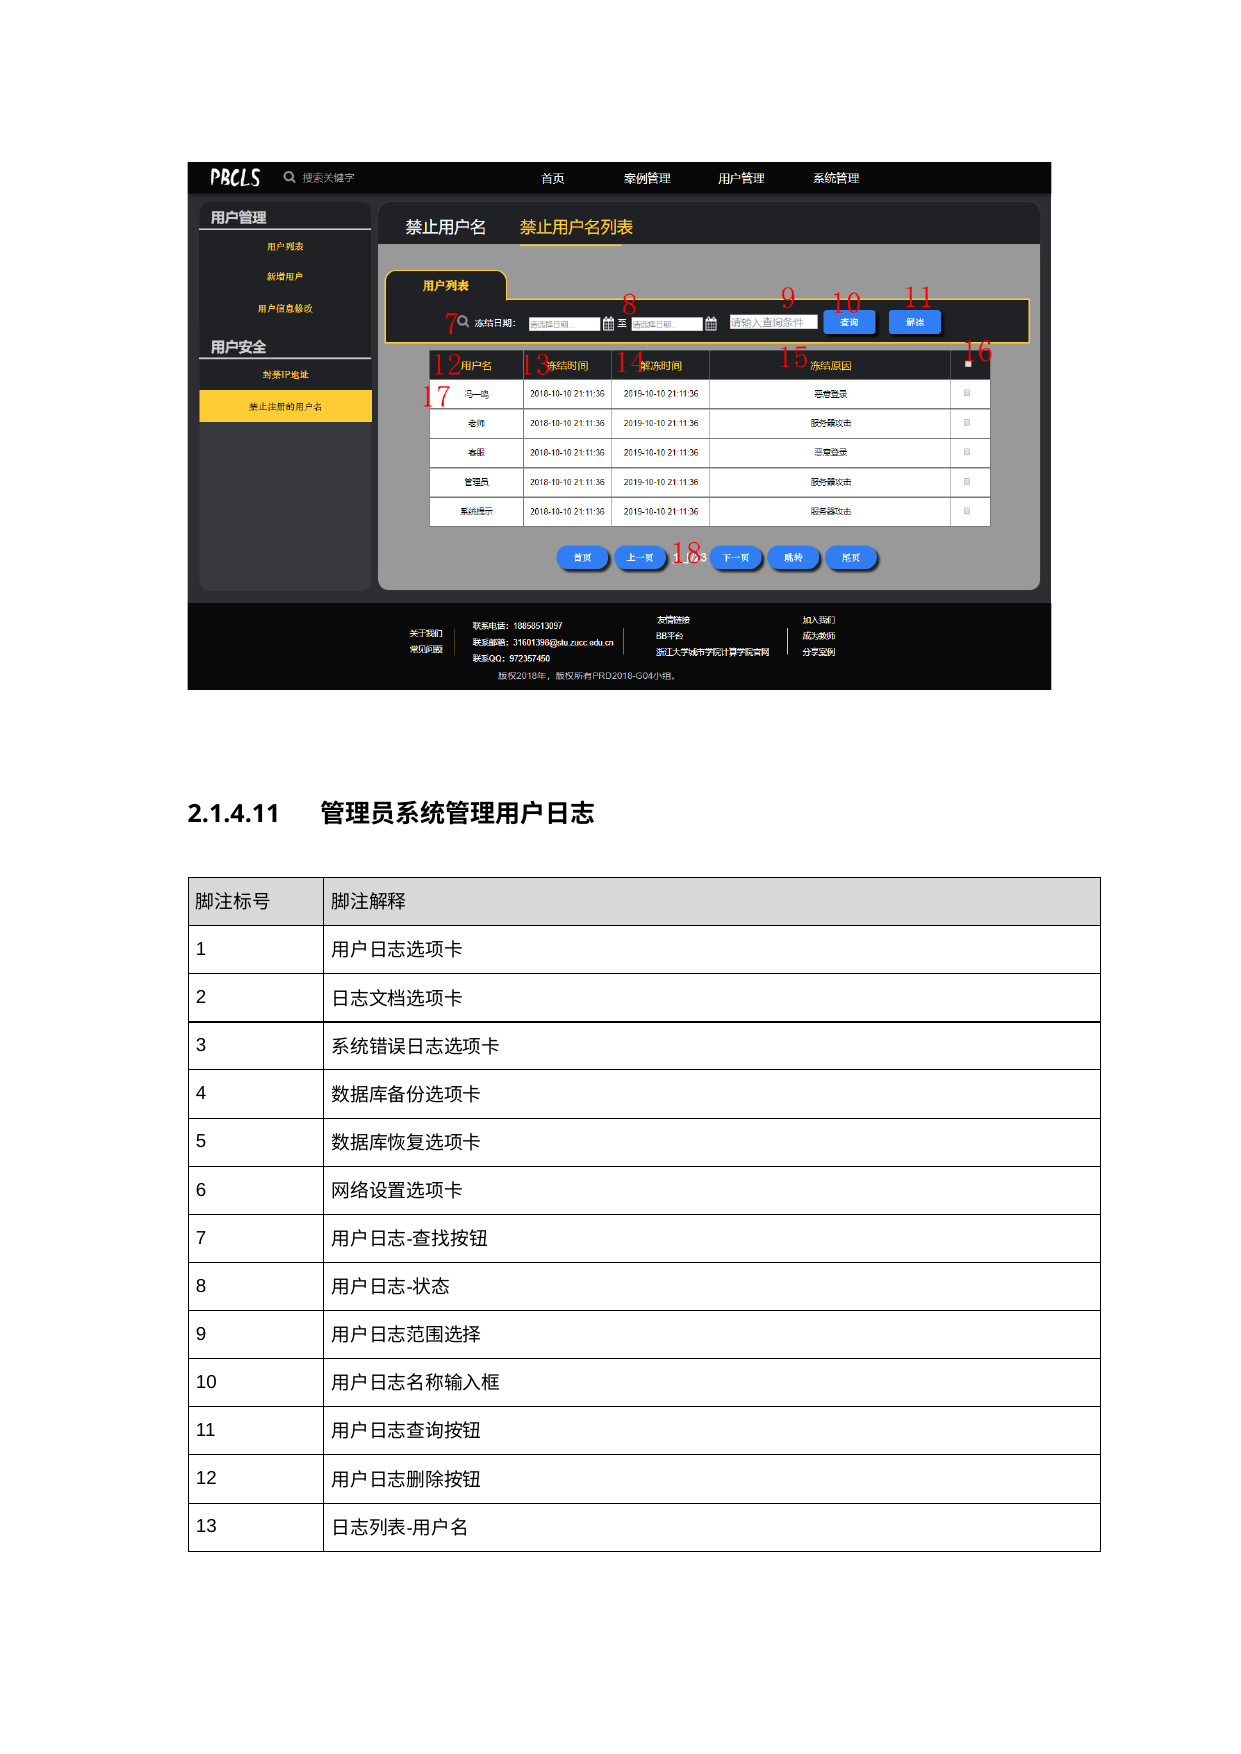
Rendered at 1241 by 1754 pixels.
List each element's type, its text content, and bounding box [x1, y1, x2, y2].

table_cell 4 [189, 1070, 323, 1117]
text 管理员系统管理用户日志 [187, 779, 1053, 844]
table_cell 数据库备份选项卡 [324, 1070, 1100, 1117]
table_cell 8 [189, 1263, 323, 1310]
table_cell 系统错误日志选项卡 [324, 1023, 1100, 1069]
table_cell 7 [189, 1215, 323, 1262]
table_header 脚注标号 [189, 878, 323, 925]
table_cell 3 [189, 1023, 323, 1069]
table_cell 11 [189, 1407, 323, 1454]
table_cell 6 [189, 1167, 323, 1214]
table_cell 10 [189, 1359, 323, 1406]
table_cell 用户日志-状态 [324, 1263, 1100, 1310]
table_cell 日志列表-用户名 [324, 1504, 1100, 1551]
table_cell 用户日志-查找按钮 [324, 1215, 1100, 1262]
table_cell 日志文档选项卡 [324, 974, 1100, 1021]
table_cell 用户日志删除按钮 [324, 1455, 1100, 1502]
table_cell 数据库恢复选项卡 [324, 1119, 1100, 1166]
table_cell 用户日志选项卡 [324, 926, 1100, 973]
table_cell 5 [189, 1119, 323, 1166]
table_cell 1 [189, 926, 323, 973]
table_cell 12 [189, 1455, 323, 1502]
table_cell 2 [189, 974, 323, 1021]
picture [187, 162, 1052, 690]
table_cell 用户日志查询按钮 [324, 1407, 1100, 1454]
table_cell 13 [189, 1504, 323, 1551]
table_cell 用户日志名称输入框 [324, 1359, 1100, 1406]
table_cell 网络设置选项卡 [324, 1167, 1100, 1214]
table_cell 9 [189, 1311, 323, 1358]
table_cell 用户日志范围选择 [324, 1311, 1100, 1358]
table_header 脚注解释 [324, 878, 1100, 925]
